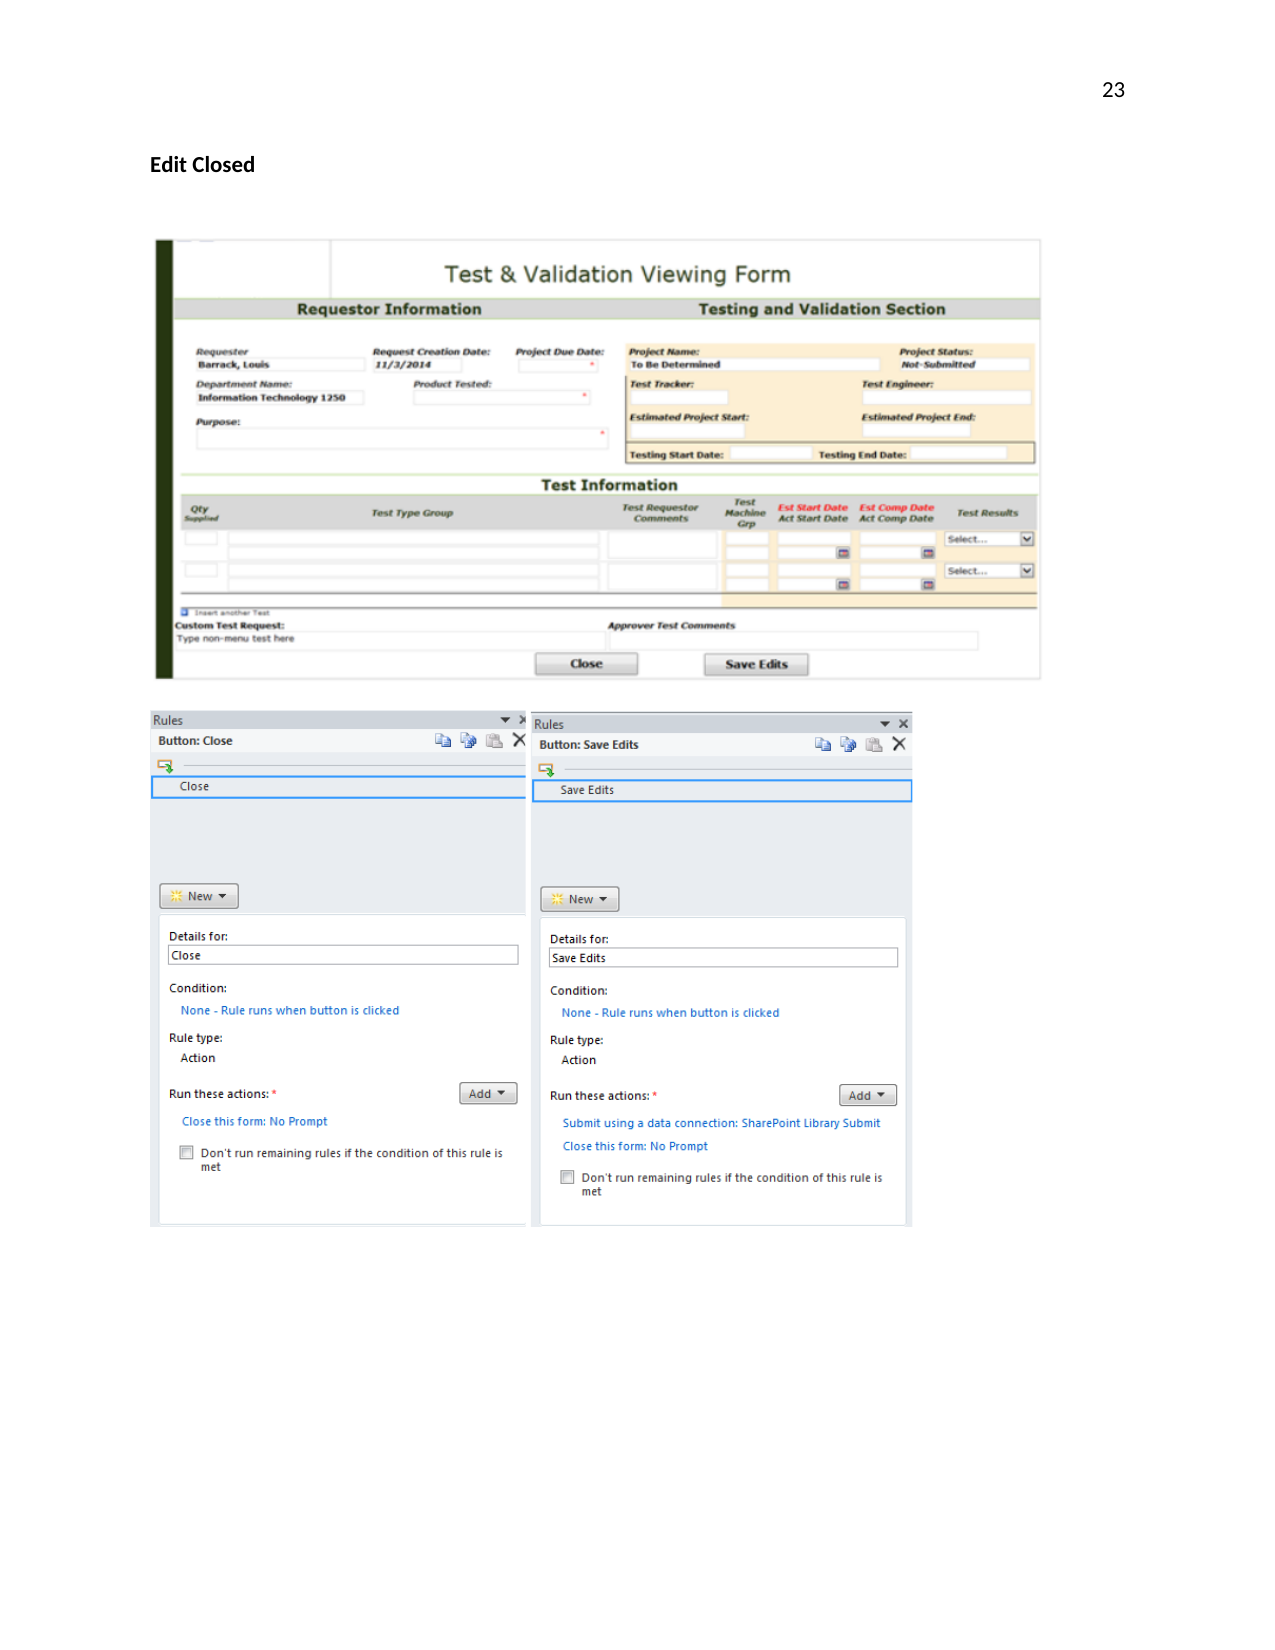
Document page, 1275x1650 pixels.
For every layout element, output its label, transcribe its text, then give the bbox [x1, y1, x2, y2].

picture [150, 710, 526, 1227]
text Edit Closed [150, 150, 1125, 178]
picture [530, 711, 913, 1227]
